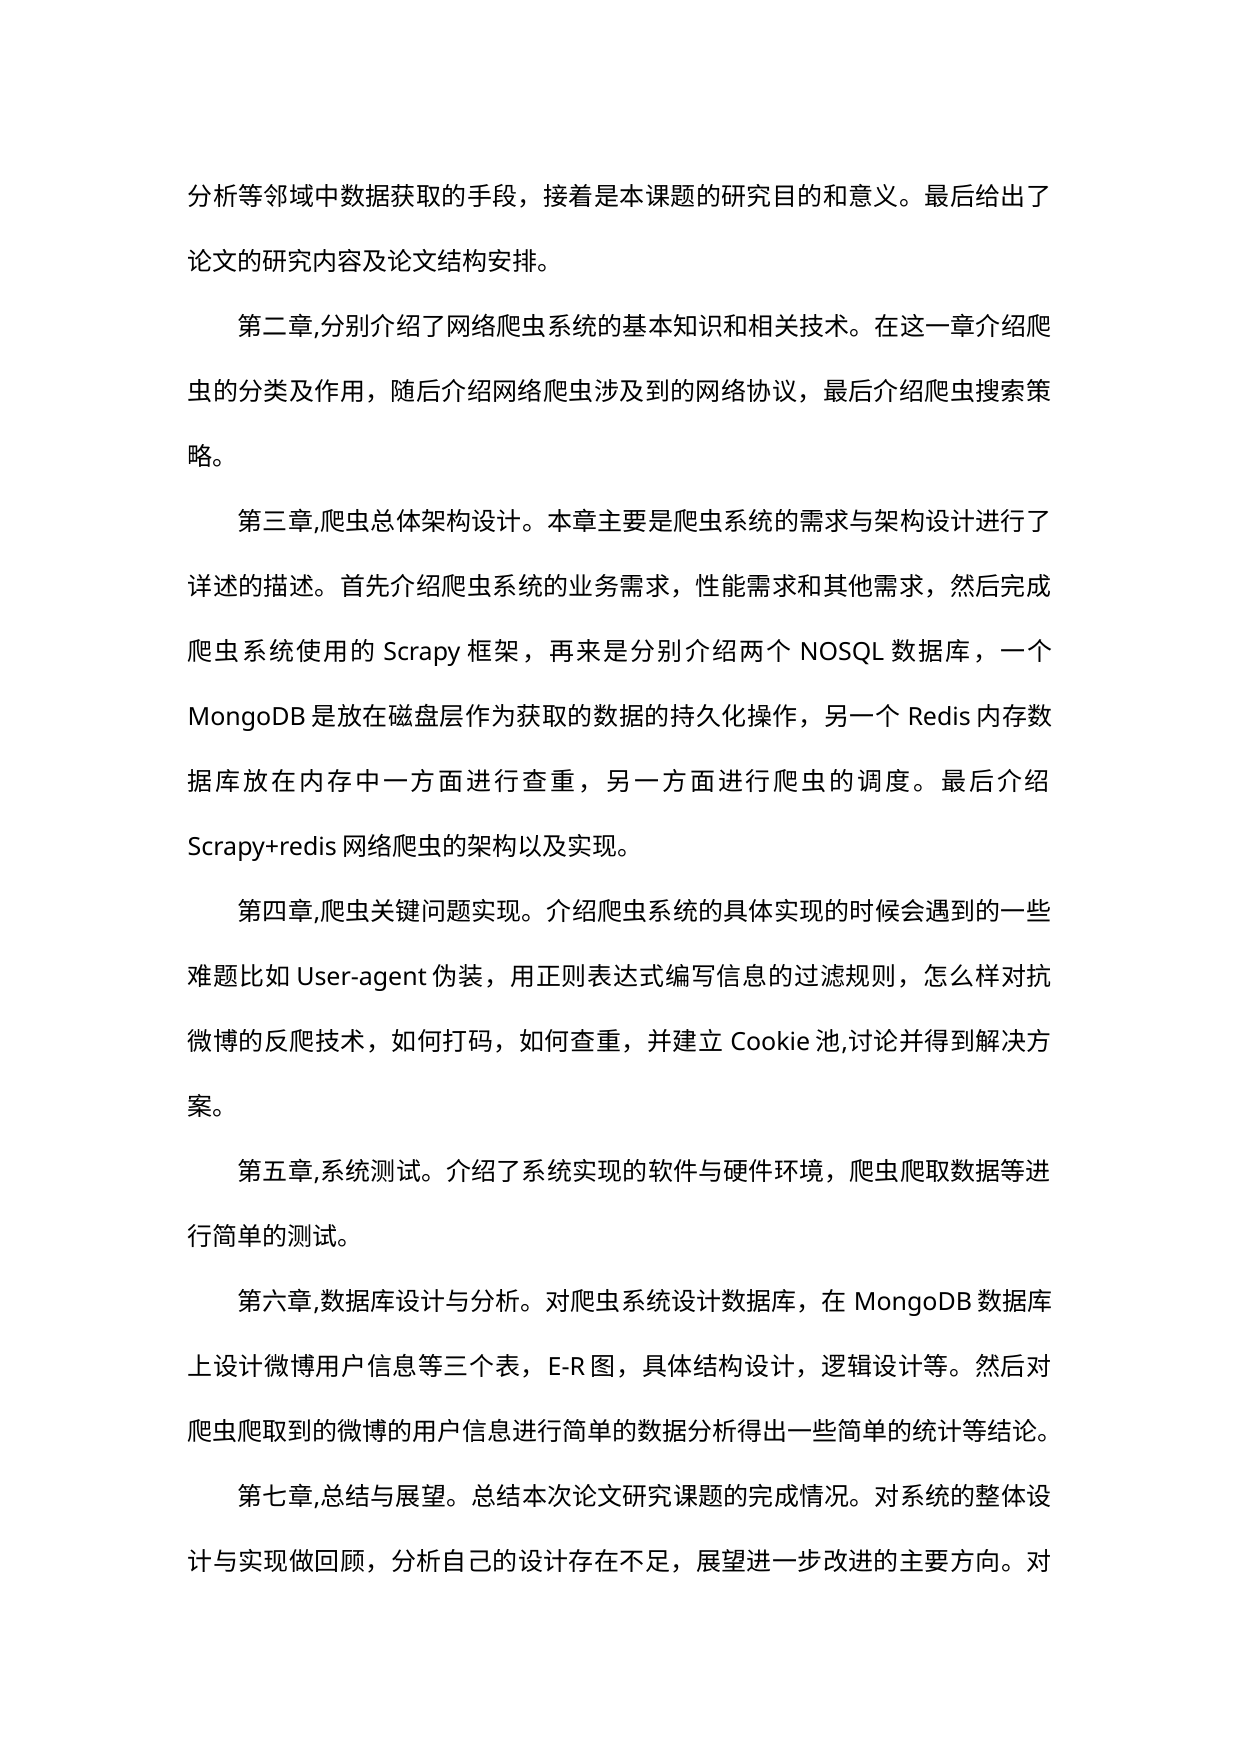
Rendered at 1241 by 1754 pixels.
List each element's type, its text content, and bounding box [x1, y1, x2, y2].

text 第五章,系统测试。介绍了系统实现的软件与硬件环境，爬虫爬取数据等进行简单的测试。 [187, 1137, 1053, 1267]
text 第三章,爬虫总体架构设计。本章主要是爬虫系统的需求与架构设计进行了 详述的描述。首先介绍爬虫系统的业务需求，性能需求和其他需求，然后完成爬虫系统使用的Scrapy框架，再来是分别介绍两个NOSQL数据库，一个MongoDB是放在磁盘层作为获取的数据的持久化操作，另一个Redis内存数据库放在内存中一方面进行查重，另一方面进行爬虫的调度。最后介绍Scrapy+redis网络爬虫的架构以及实现。 [187, 487, 1053, 877]
text 第二章,分别介绍了网络爬虫系统的基本知识和相关技术。在这一章介绍爬虫的分类及作用，随后介绍网络爬虫涉及到的网络协议，最后介绍爬虫搜索策略。 [187, 292, 1053, 487]
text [187, 1462, 1053, 1592]
text 第四章,爬虫关键问题实现。介绍爬虫系统的具体实现的时候会遇到的一些难题比如User-agent伪装，用正则表达式编写信息的过滤规则，怎么样对抗微博的反爬技术，如何打码，如何查重，并建立Cookie池,讨论并得到解决方案。 [187, 877, 1053, 1137]
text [187, 162, 1053, 292]
text 第六章,数据库设计与分析。对爬虫系统设计数据库，在MongoDB数据库上设计微博用户信息等三个表，E-R图，具体结构设计，逻辑设计等。然后对爬虫爬取到的微博的用户信息进行简单的数据分析得出一些简单的统计等结论。 [187, 1267, 1053, 1462]
